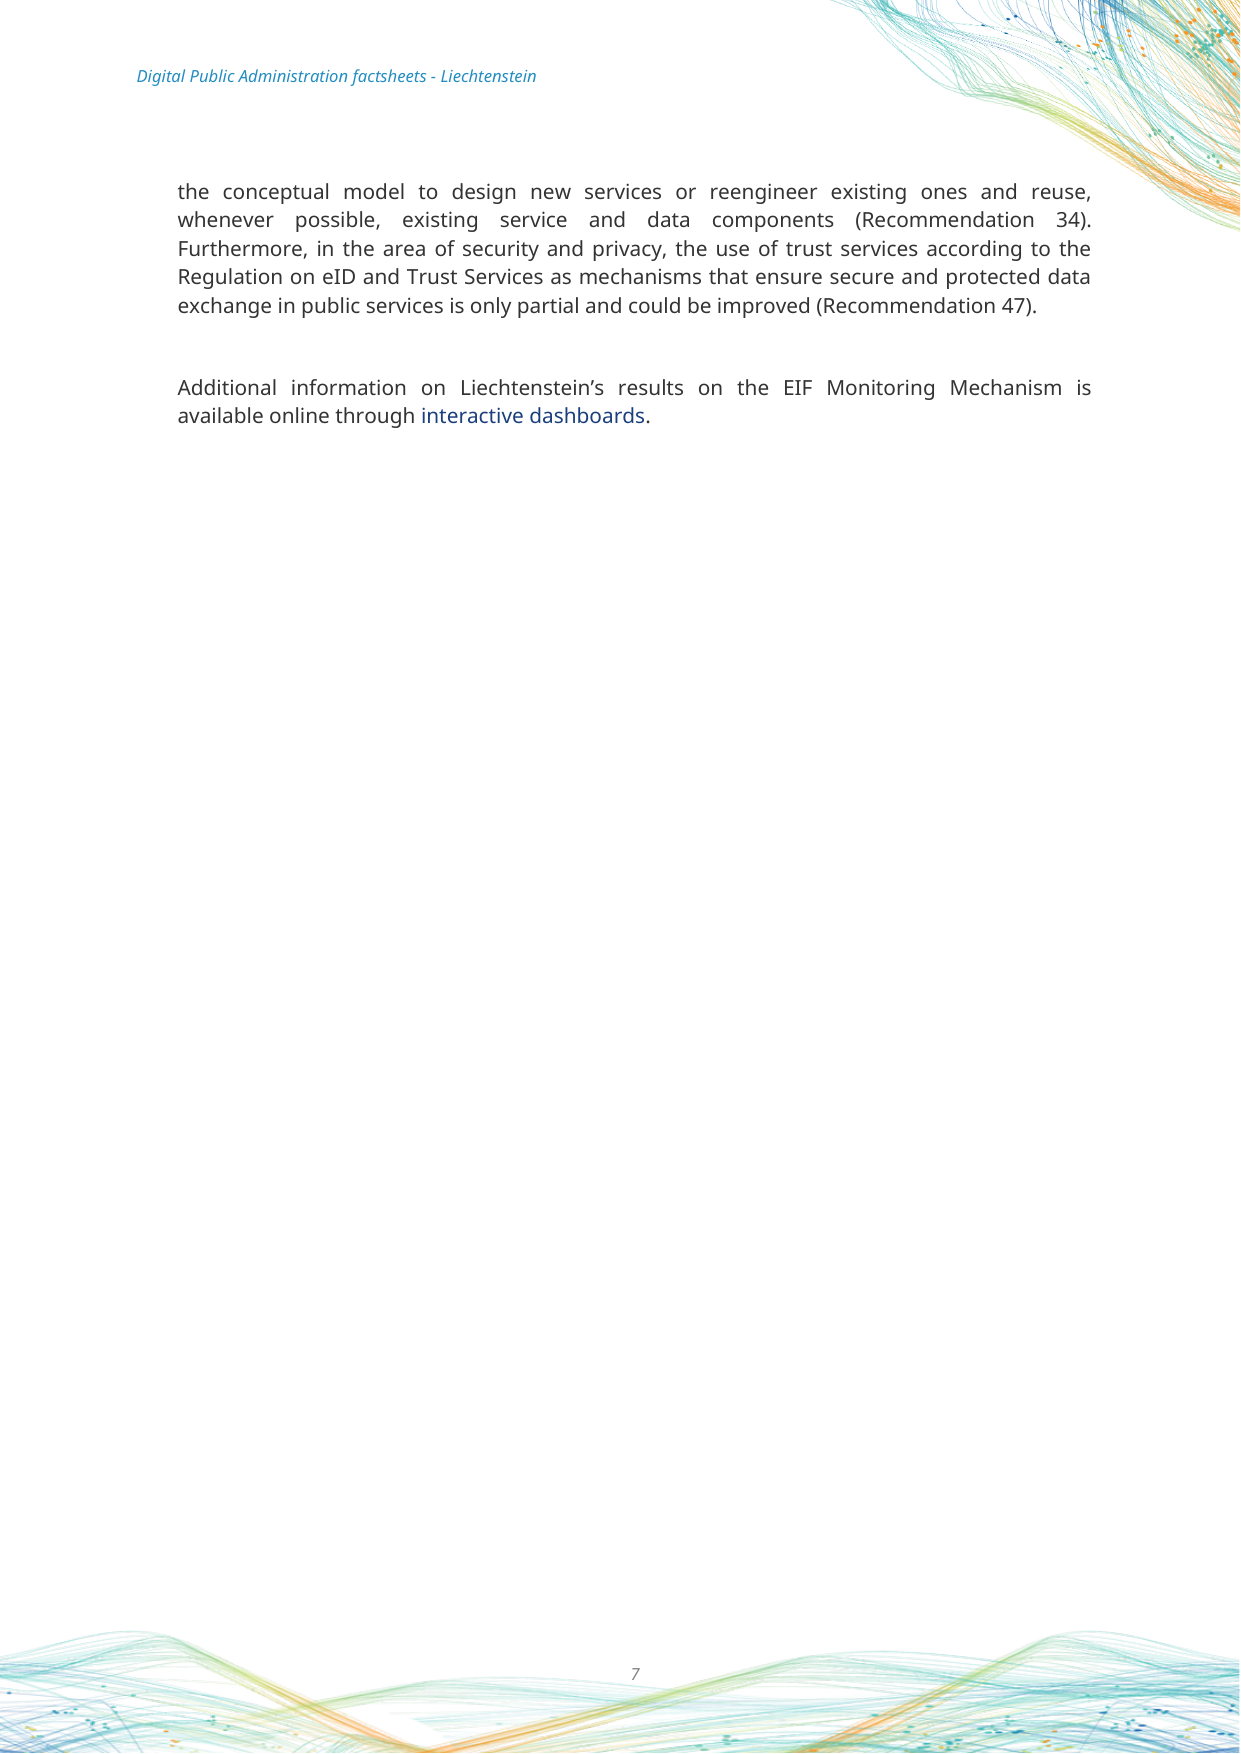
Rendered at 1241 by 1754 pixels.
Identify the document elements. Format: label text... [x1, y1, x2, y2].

picture [817, 0, 1241, 250]
text Additional information on Liechtenstein’s results on the EIF Monitoring Mechanism is available online through interactive dashboards. [177, 373, 1092, 430]
picture [0, 1606, 1240, 1753]
